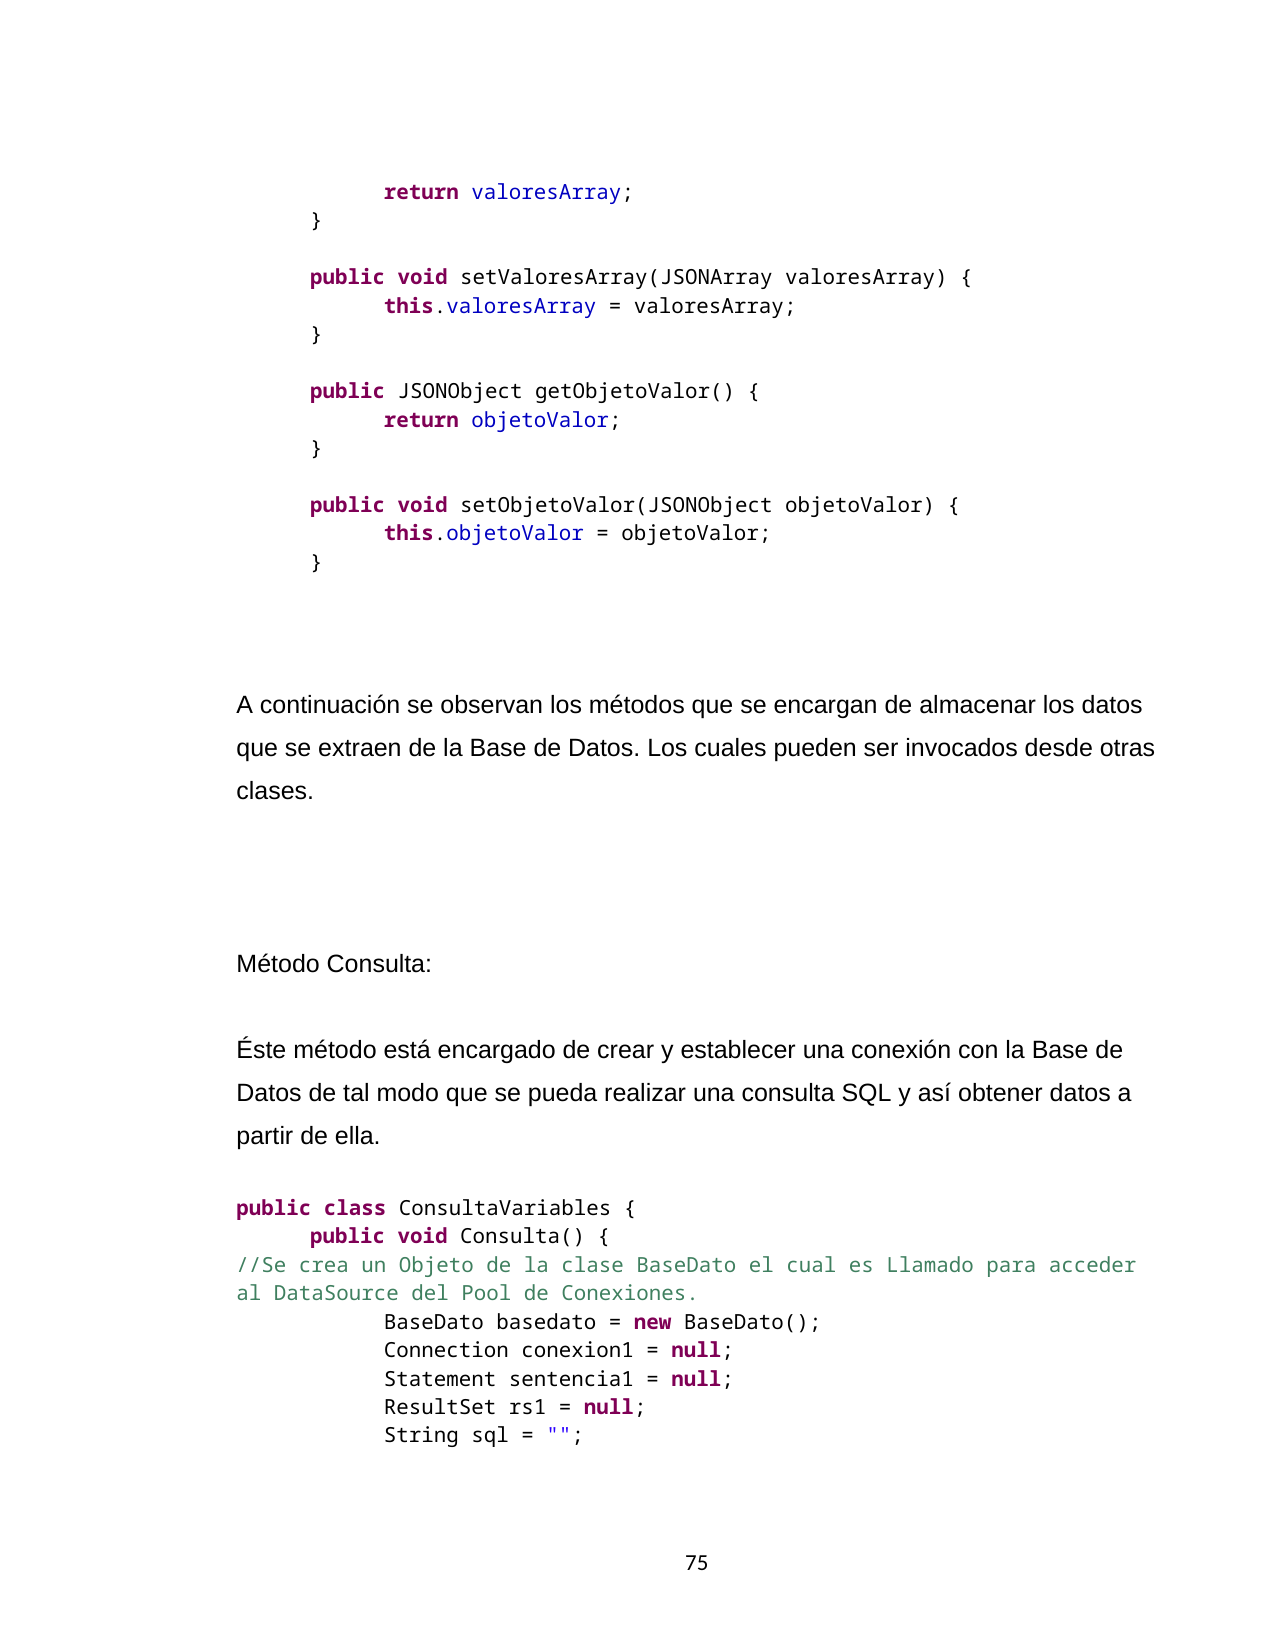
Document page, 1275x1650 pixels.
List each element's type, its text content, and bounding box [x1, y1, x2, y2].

text } [236, 206, 1157, 234]
text Connection conexion1 = null; [236, 1335, 1157, 1364]
text } [236, 547, 1157, 575]
text this.objetoValor = objetoValor; [236, 518, 1157, 547]
text String sql = ""; [236, 1421, 1157, 1449]
text this.valoresArray = valoresArray; [236, 291, 1157, 319]
text public void setValoresArray(JSONArray valoresArray) { [236, 262, 1157, 291]
text return valoresArray; [236, 177, 1157, 206]
text Statement sentencia1 = null; [236, 1364, 1157, 1392]
text public class ConsultaVariables { [236, 1193, 1157, 1222]
text Método Consulta: [236, 949, 1157, 977]
text public void setObjetoValor(JSONObject objetoValor) { [236, 490, 1157, 518]
text return objetoValor; [236, 405, 1157, 433]
text //Se crea un Objeto de la clase BaseDato el cual es Llamado para acceder al DataSource del Pool de Conexiones. [236, 1250, 1157, 1307]
text public JSONObject getObjetoValor() { [236, 376, 1157, 405]
text } [236, 433, 1157, 462]
text public void Consulta() { [236, 1222, 1157, 1250]
text BaseDato basedato = new BaseDato(); [236, 1307, 1157, 1335]
text } [236, 319, 1157, 348]
text A continuación se observan los métodos que se encargan de almacenar los datos que se extraen de la Base de Datos. Los cuales pueden ser invocados desde otras clases. [236, 690, 1157, 805]
text Éste método está encargado de crear y establecer una conexión con la Base de Datos de tal modo que se pueda realizar una consulta SQL y así obtener datos a partir de ella. [236, 1035, 1157, 1150]
text ResultSet rs1 = null; [236, 1392, 1157, 1421]
